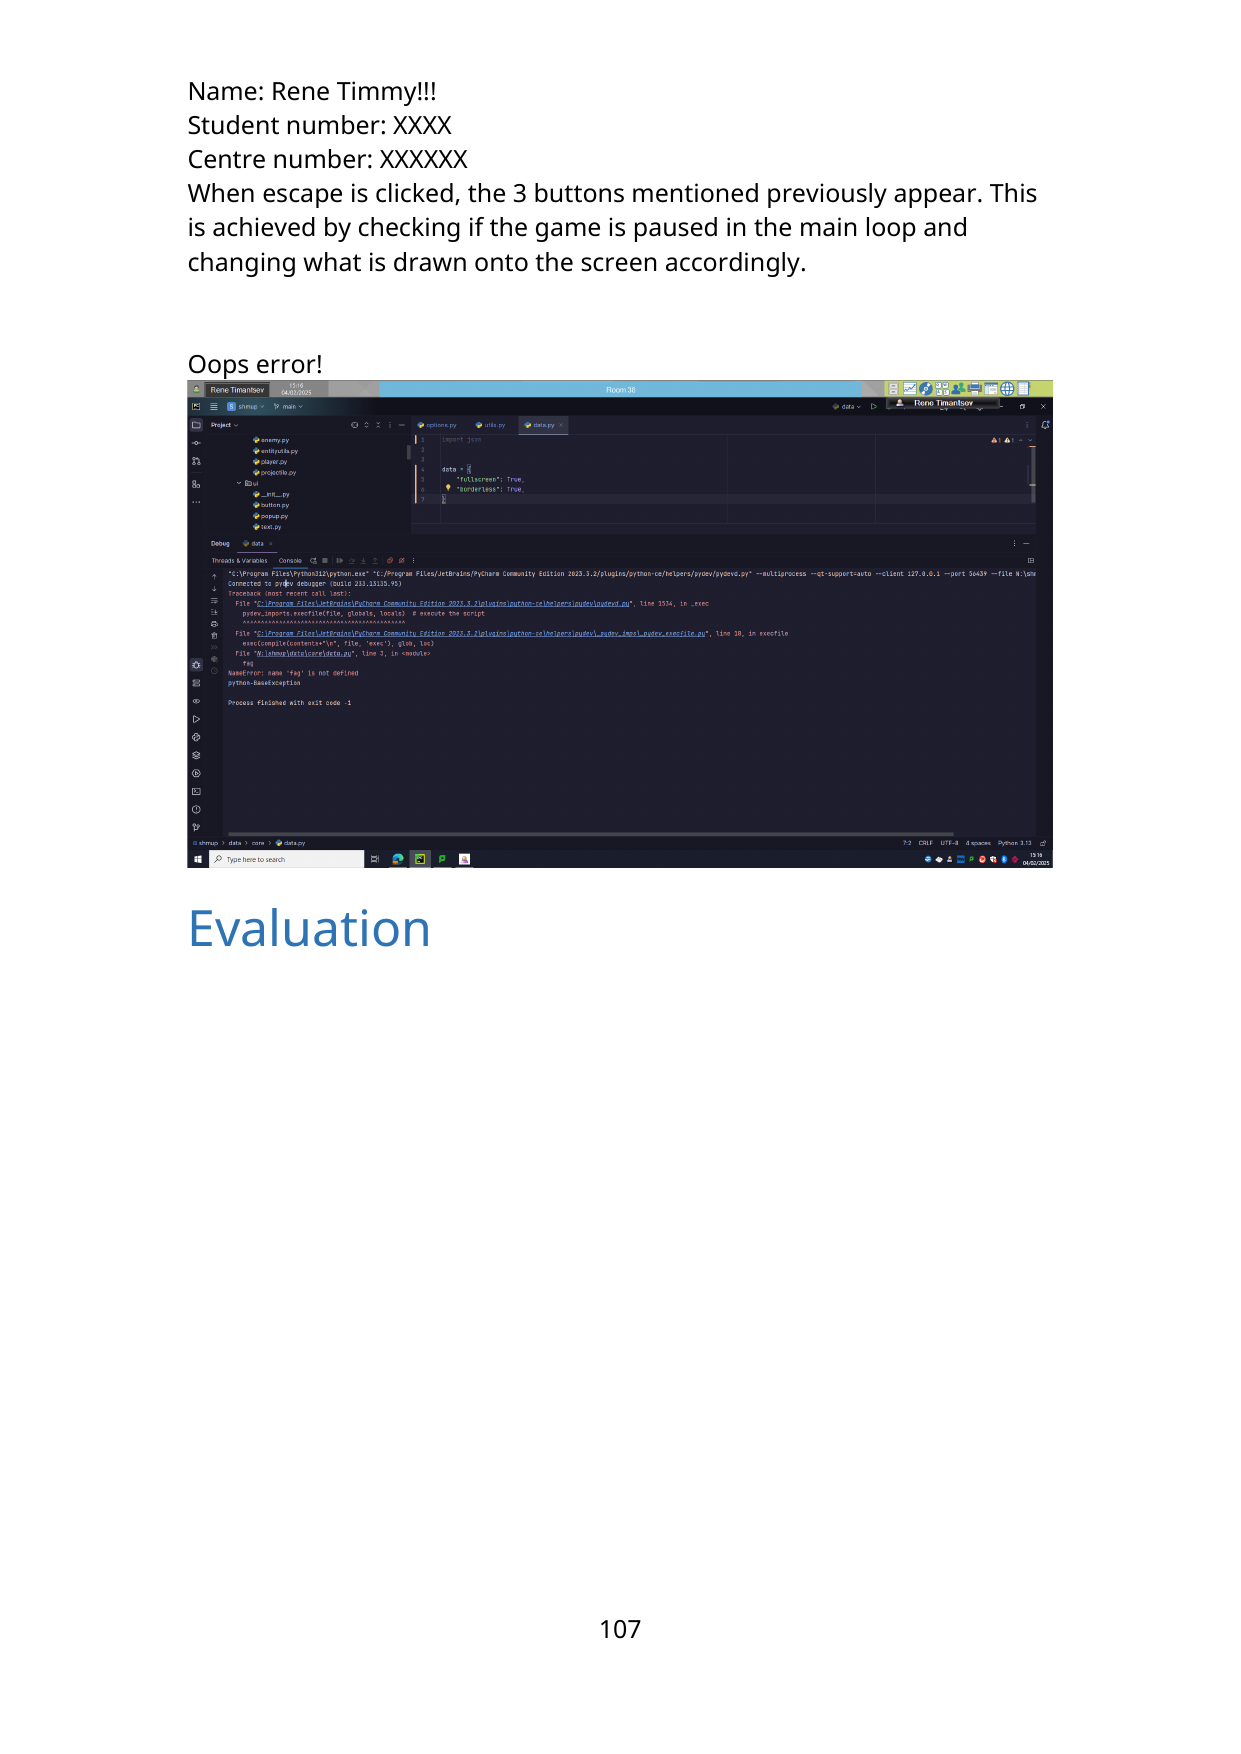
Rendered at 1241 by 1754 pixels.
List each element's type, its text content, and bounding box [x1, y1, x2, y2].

picture [187, 380, 1053, 868]
subtitle Evaluation [187, 892, 1053, 961]
text Oops error! [187, 346, 1053, 380]
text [187, 176, 1053, 278]
